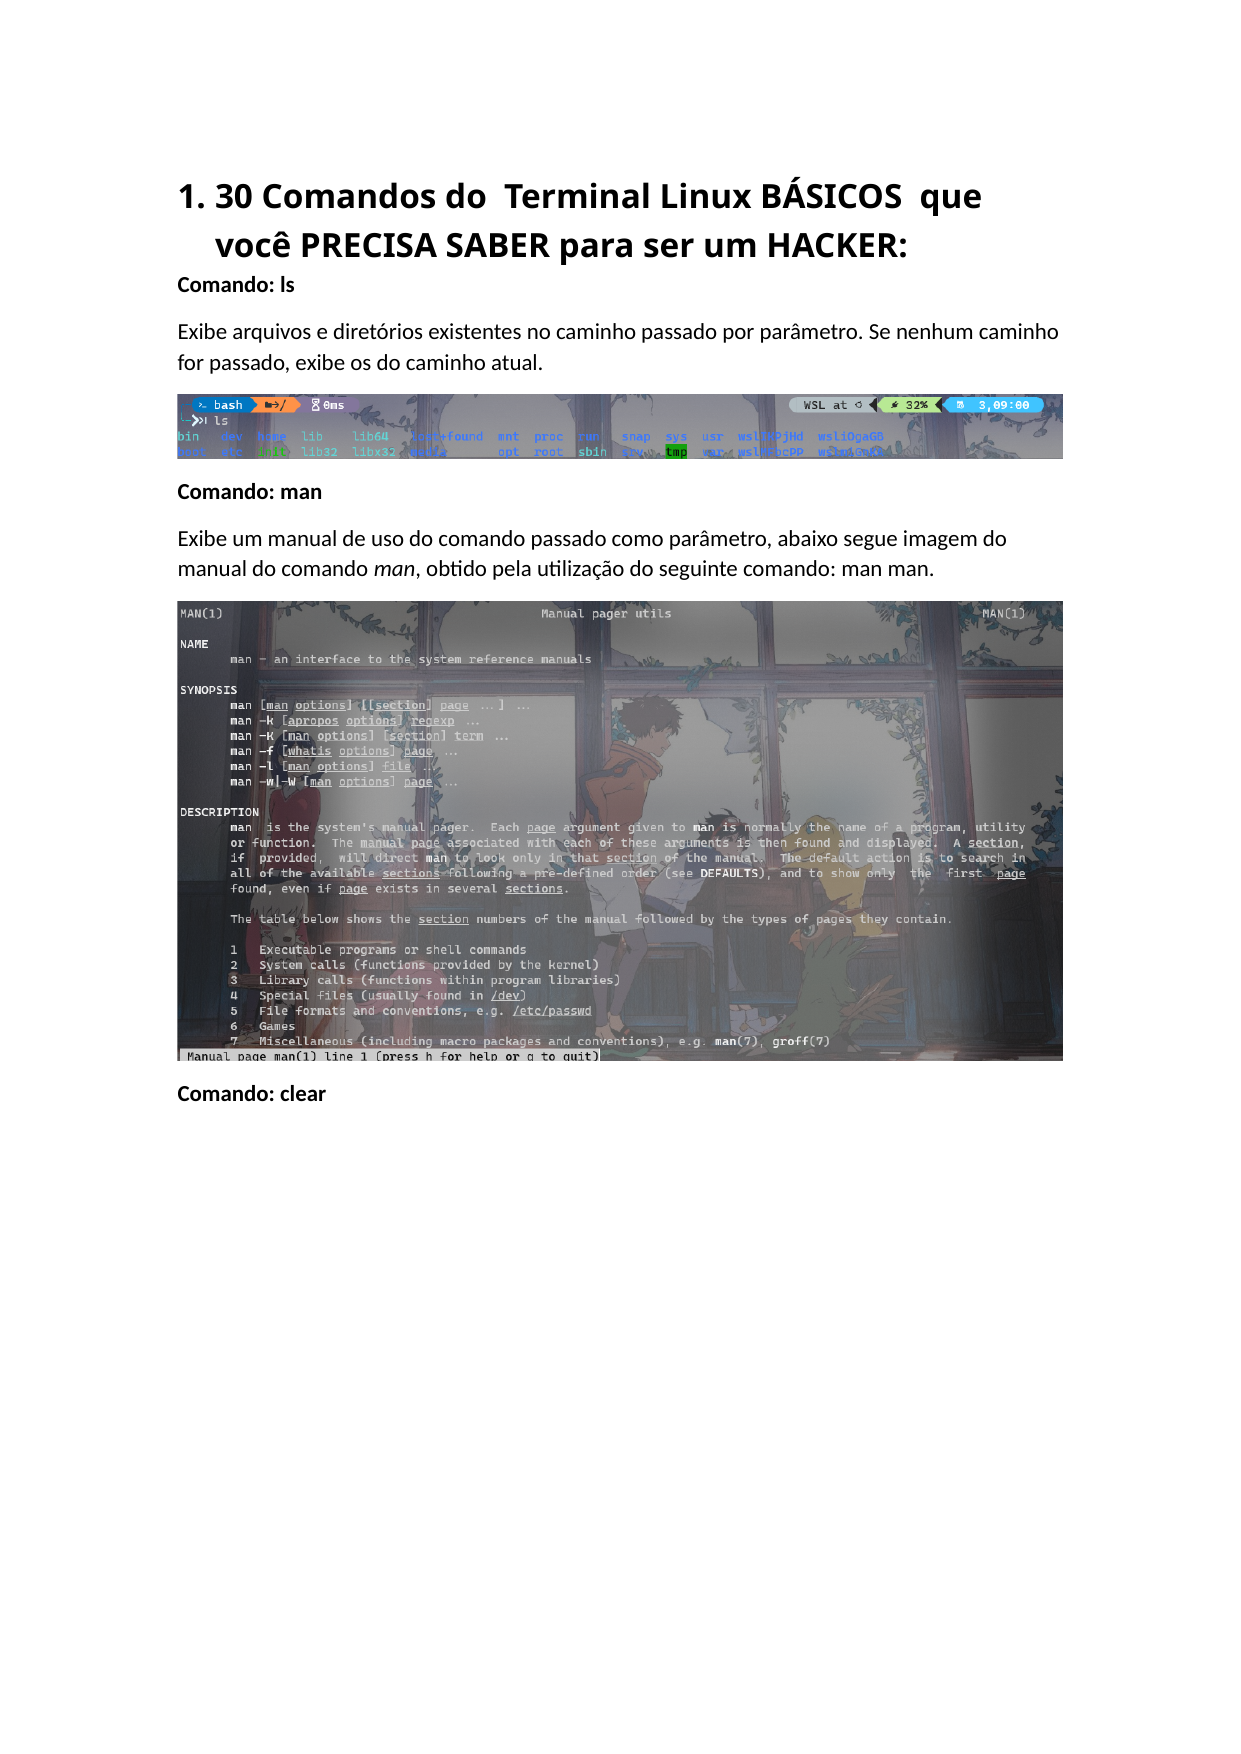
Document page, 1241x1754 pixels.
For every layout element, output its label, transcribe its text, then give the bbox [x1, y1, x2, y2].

text Comando: ls [177, 271, 1063, 298]
text Comando: clear [177, 1079, 1063, 1107]
text Exibe um manual de uso do comando passado como parâmetro, abaixo segue imagem do manual do comando man, obtido pela utilização do seguinte comando: man man. [177, 524, 1063, 582]
text Exibe arquivos e diretórios existentes no caminho passado por parâmetro. Se nenhum caminho for passado, exibe os do caminho atual. [177, 317, 1063, 376]
picture [177, 394, 1063, 459]
text Comando: man [177, 477, 1063, 505]
picture [177, 601, 1063, 1061]
subtitle 30 Comandos do Terminal Linux BÁSICOS que você PRECISA SABER para ser um HACKER: [177, 173, 1063, 267]
